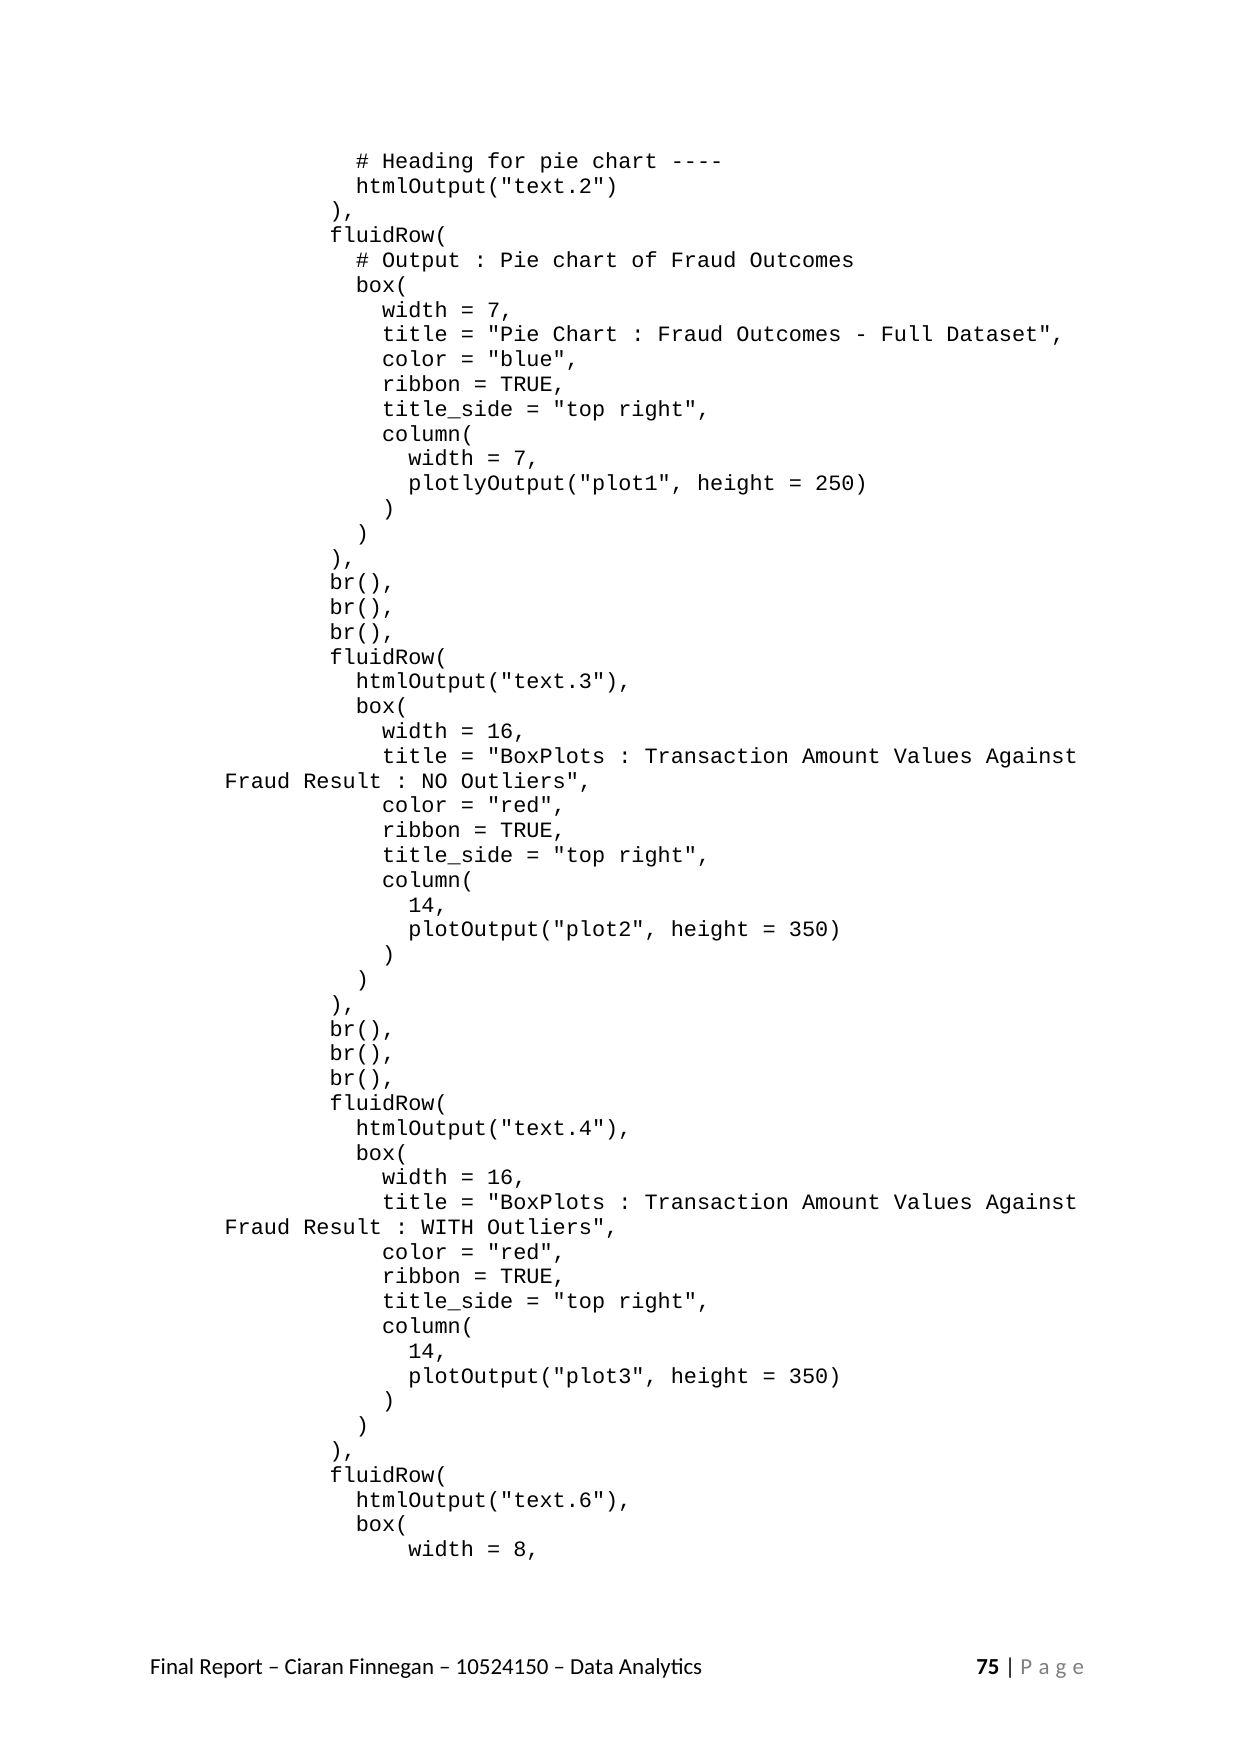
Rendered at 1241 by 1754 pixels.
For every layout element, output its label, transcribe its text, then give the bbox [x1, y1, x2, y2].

text # Heading for pie chart ---- [224, 150, 1090, 175]
text fluidRow( [224, 1092, 1090, 1117]
text plotOutput("plot2", height = 350) [224, 918, 1090, 943]
text box( [224, 695, 1090, 720]
text ) [224, 943, 1090, 968]
text title_side = "top right", [224, 844, 1090, 869]
text box( [224, 1142, 1090, 1166]
text column( [224, 869, 1090, 894]
text ribbon = TRUE, [224, 1266, 1090, 1290]
text column( [224, 423, 1090, 447]
text htmlOutput("text.3"), [224, 671, 1090, 695]
text fluidRow( [224, 224, 1090, 249]
text ) [224, 497, 1090, 522]
text width = 7, [224, 447, 1090, 472]
text width = 8, [224, 1538, 1090, 1563]
text color = "blue", [224, 348, 1090, 373]
text br(), [224, 571, 1090, 596]
text # Output : Pie chart of Fraud Outcomes [224, 249, 1090, 274]
text width = 7, [224, 299, 1090, 323]
text color = "red", [224, 794, 1090, 819]
text ), [224, 993, 1090, 1018]
text plotOutput("plot3", height = 350) [224, 1365, 1090, 1389]
text ) [224, 522, 1090, 547]
text ), [224, 1439, 1090, 1464]
text fluidRow( [224, 646, 1090, 671]
text br(), [224, 596, 1090, 621]
text ribbon = TRUE, [224, 373, 1090, 398]
text title = "BoxPlots : Transaction Amount Values Against Fraud Result : NO Outliers", [224, 745, 1090, 794]
text 14, [224, 1340, 1090, 1365]
text br(), [224, 1042, 1090, 1067]
text width = 16, [224, 1166, 1090, 1191]
text box( [224, 1513, 1090, 1538]
text ), [224, 547, 1090, 571]
text width = 16, [224, 720, 1090, 745]
text fluidRow( [224, 1464, 1090, 1489]
text htmlOutput("text.6"), [224, 1489, 1090, 1513]
text box( [224, 274, 1090, 299]
text ) [224, 1414, 1090, 1439]
text title = "Pie Chart : Fraud Outcomes - Full Dataset", [224, 323, 1090, 348]
text plotlyOutput("plot1", height = 250) [224, 472, 1090, 497]
text ribbon = TRUE, [224, 819, 1090, 844]
text br(), [224, 1067, 1090, 1092]
text htmlOutput("text.2") [224, 175, 1090, 199]
text htmlOutput("text.4"), [224, 1117, 1090, 1142]
text title_side = "top right", [224, 1290, 1090, 1315]
text 14, [224, 894, 1090, 918]
text title = "BoxPlots : Transaction Amount Values Against Fraud Result : WITH Outliers", [224, 1191, 1090, 1241]
text ), [224, 199, 1090, 224]
text column( [224, 1315, 1090, 1340]
text color = "red", [224, 1241, 1090, 1266]
text br(), [224, 621, 1090, 646]
text ) [224, 968, 1090, 993]
text br(), [224, 1018, 1090, 1042]
text title_side = "top right", [224, 398, 1090, 423]
text ) [224, 1389, 1090, 1414]
